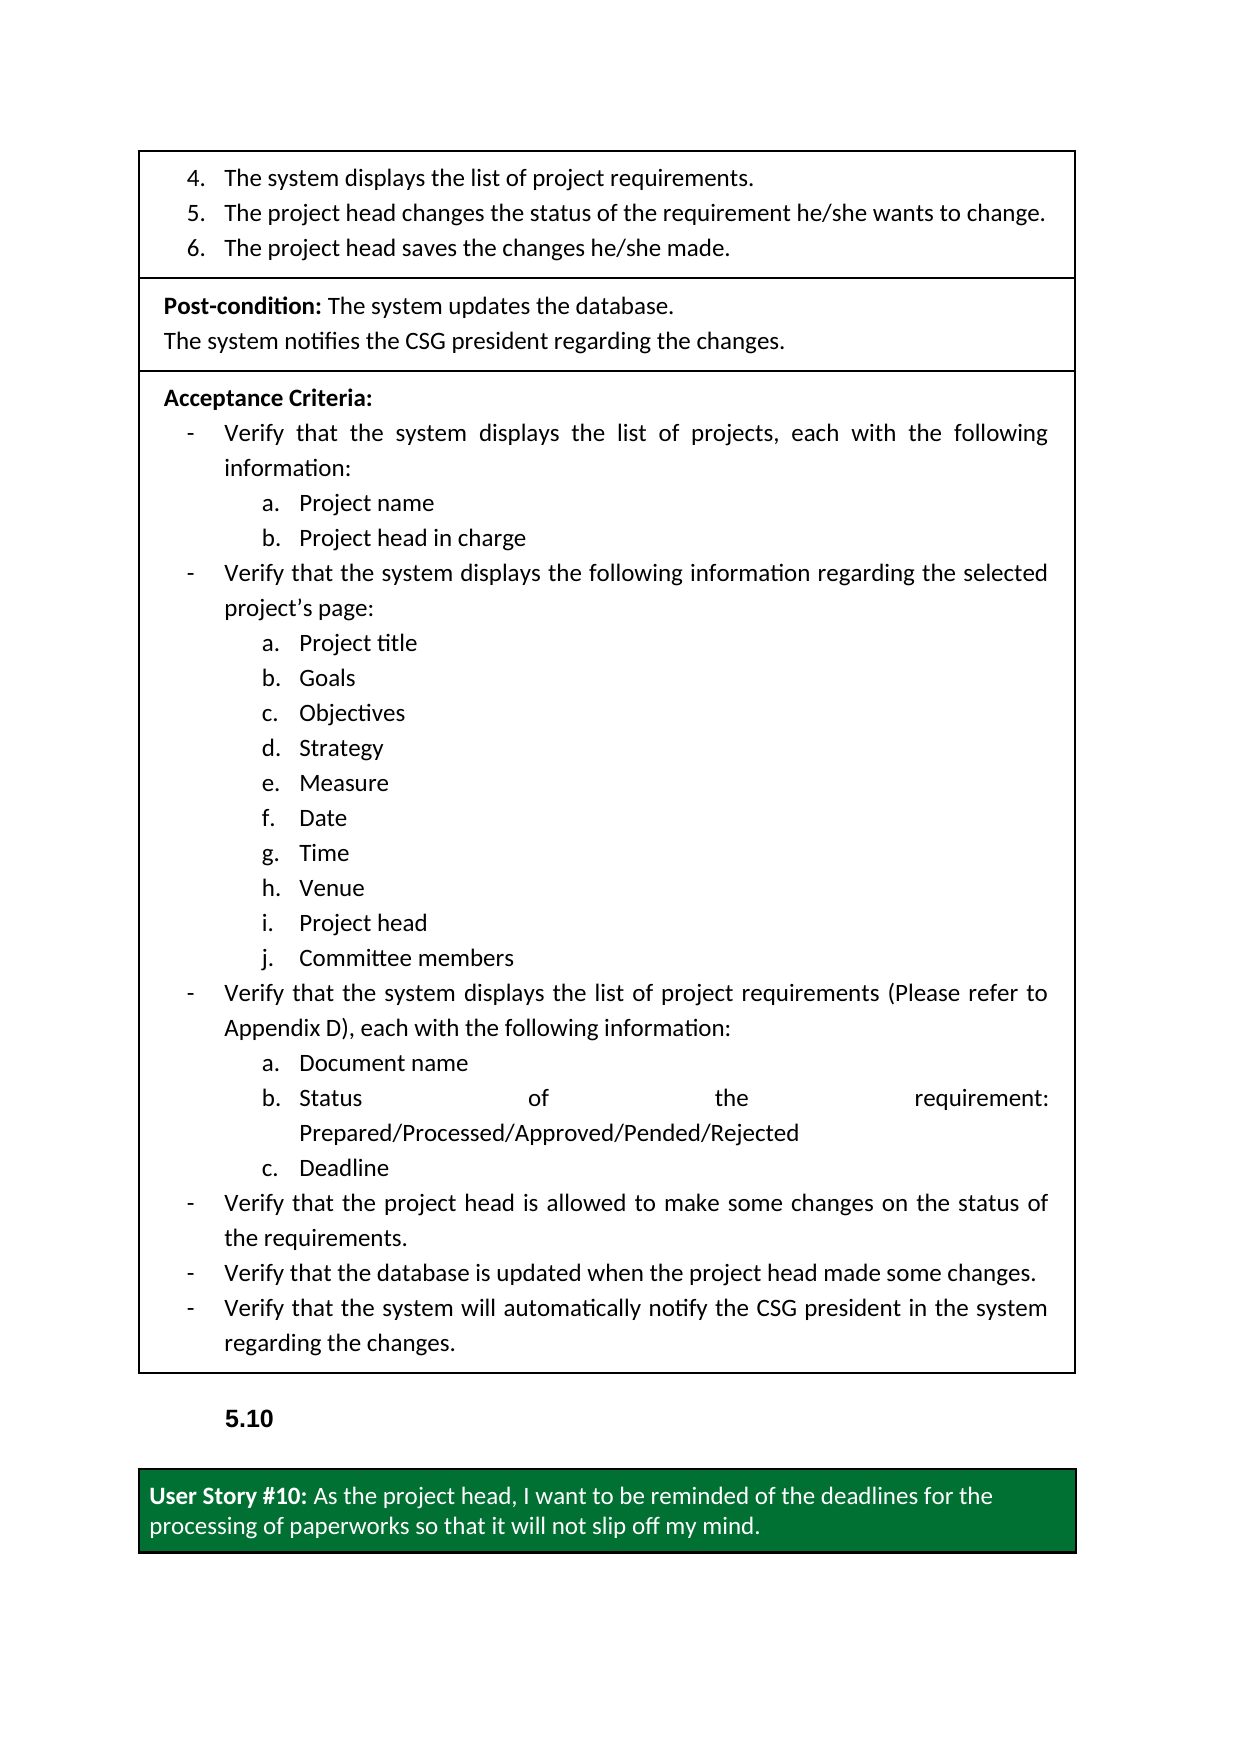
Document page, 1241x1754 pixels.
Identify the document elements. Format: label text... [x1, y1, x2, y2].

text 5.10 [150, 1404, 1087, 1433]
table_header User Story #10: As the project head, I want to be reminded of the deadlines for the processing of paperworks so that it will not slip off my mind. [140, 1470, 1075, 1551]
table_cell Post-condition: The system updates the database. The system notifies the CSG president regarding the changes. [140, 279, 1074, 369]
table_cell Acceptance Criteria: - Verify that the system displays the list of projects, each with the following information: a. Project name b. Project head in charge - Verify that the system displays the following information regarding the selected project’s page: a. Project title b. Goals c. Objectives d. Strategy e. Measure f. Date g. Time h. Venue i. Project head j. Committee members - Verify that the system displays the list of project requirements (Please refer to Appendix D), each with the following information: a. Document name b. Status of the requirement: Prepared/Processed/Approved/Pended/Rejected c. Deadline - Verify that the project head is allowed to make some changes on the status of the requirements. - Verify that the database is updated when the project head made some changes. - Verify that the system will automatically notify the CSG president in the system regarding the changes. [140, 372, 1074, 1372]
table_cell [140, 152, 1074, 277]
